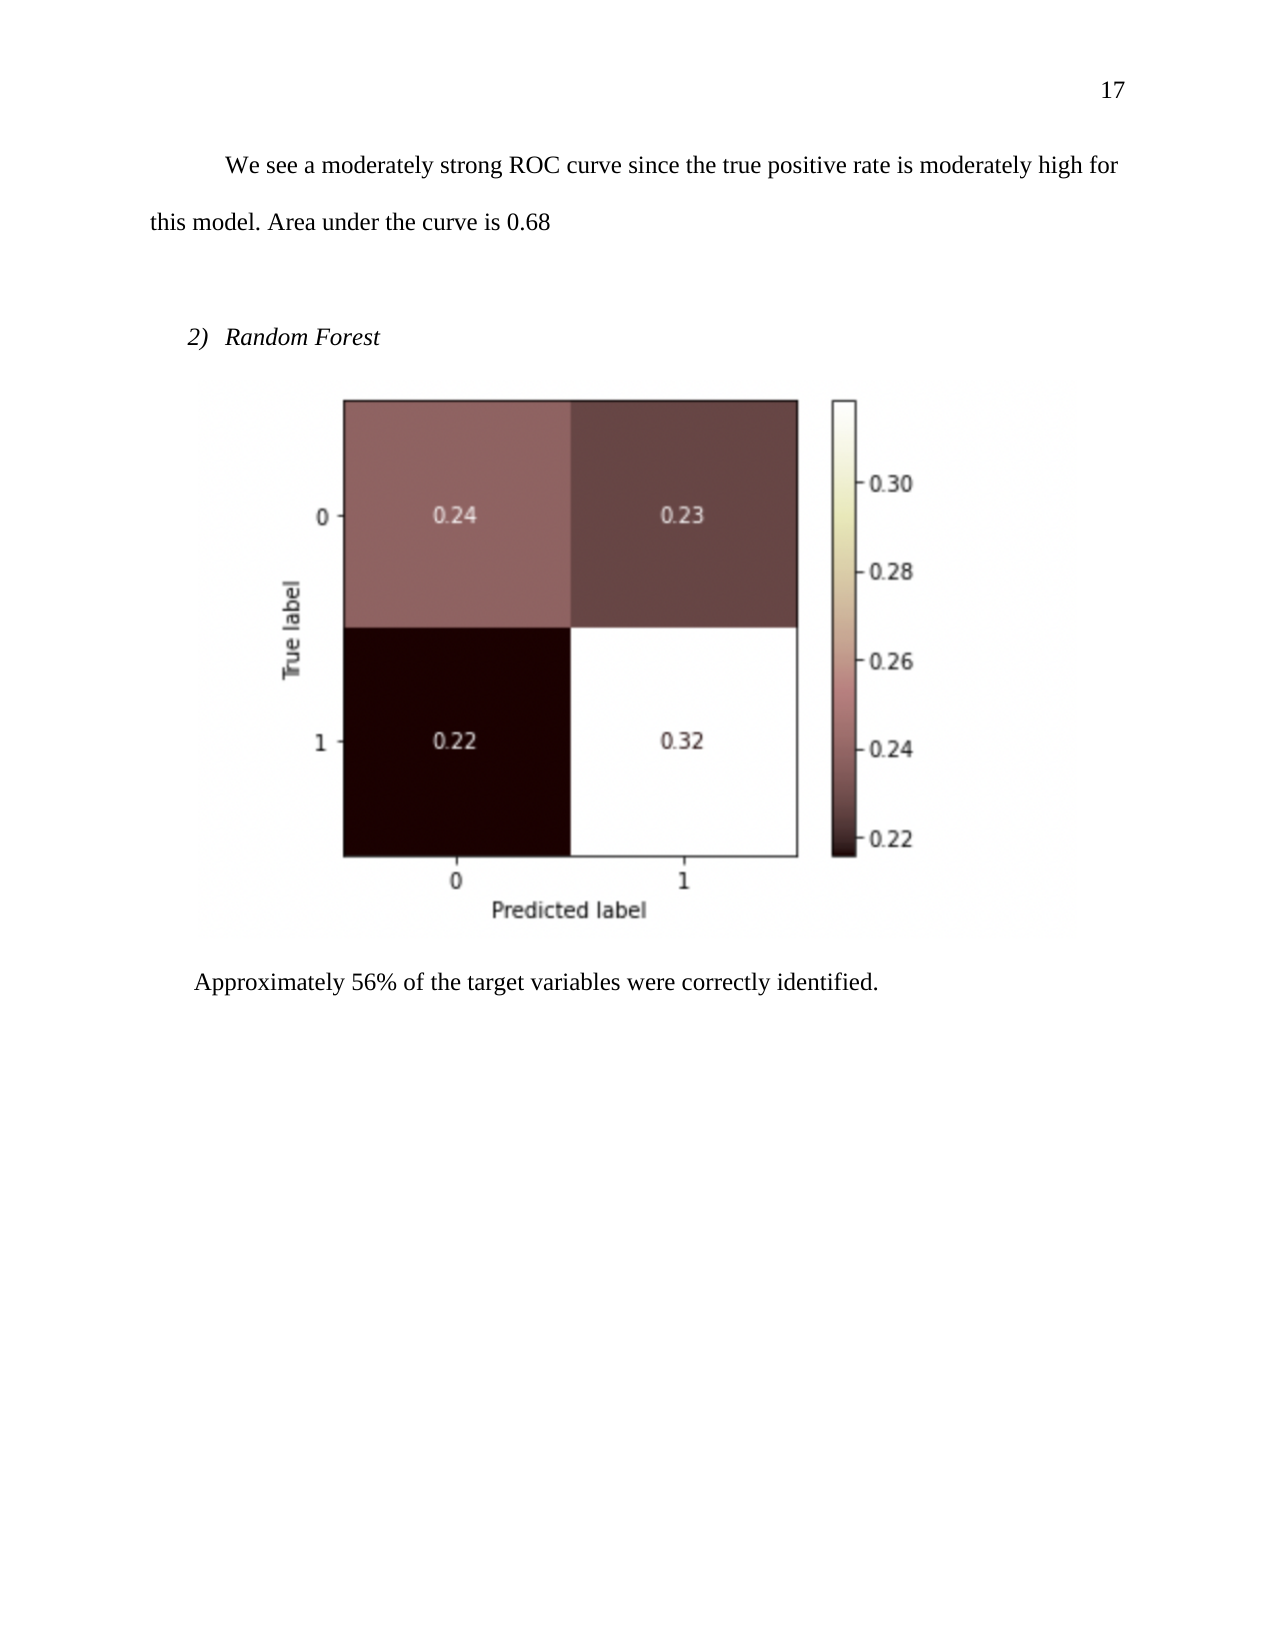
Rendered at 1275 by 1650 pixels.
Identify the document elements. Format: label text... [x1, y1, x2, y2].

text We see a moderately strong ROC curve since the true positive rate is moderately high for this model. Area under the curve is 0.68 [150, 150, 1125, 236]
list Random Forest [187, 322, 1125, 351]
text Approximately 56% of the target variables were correctly identified. [150, 967, 1125, 996]
picture [197, 380, 1078, 939]
